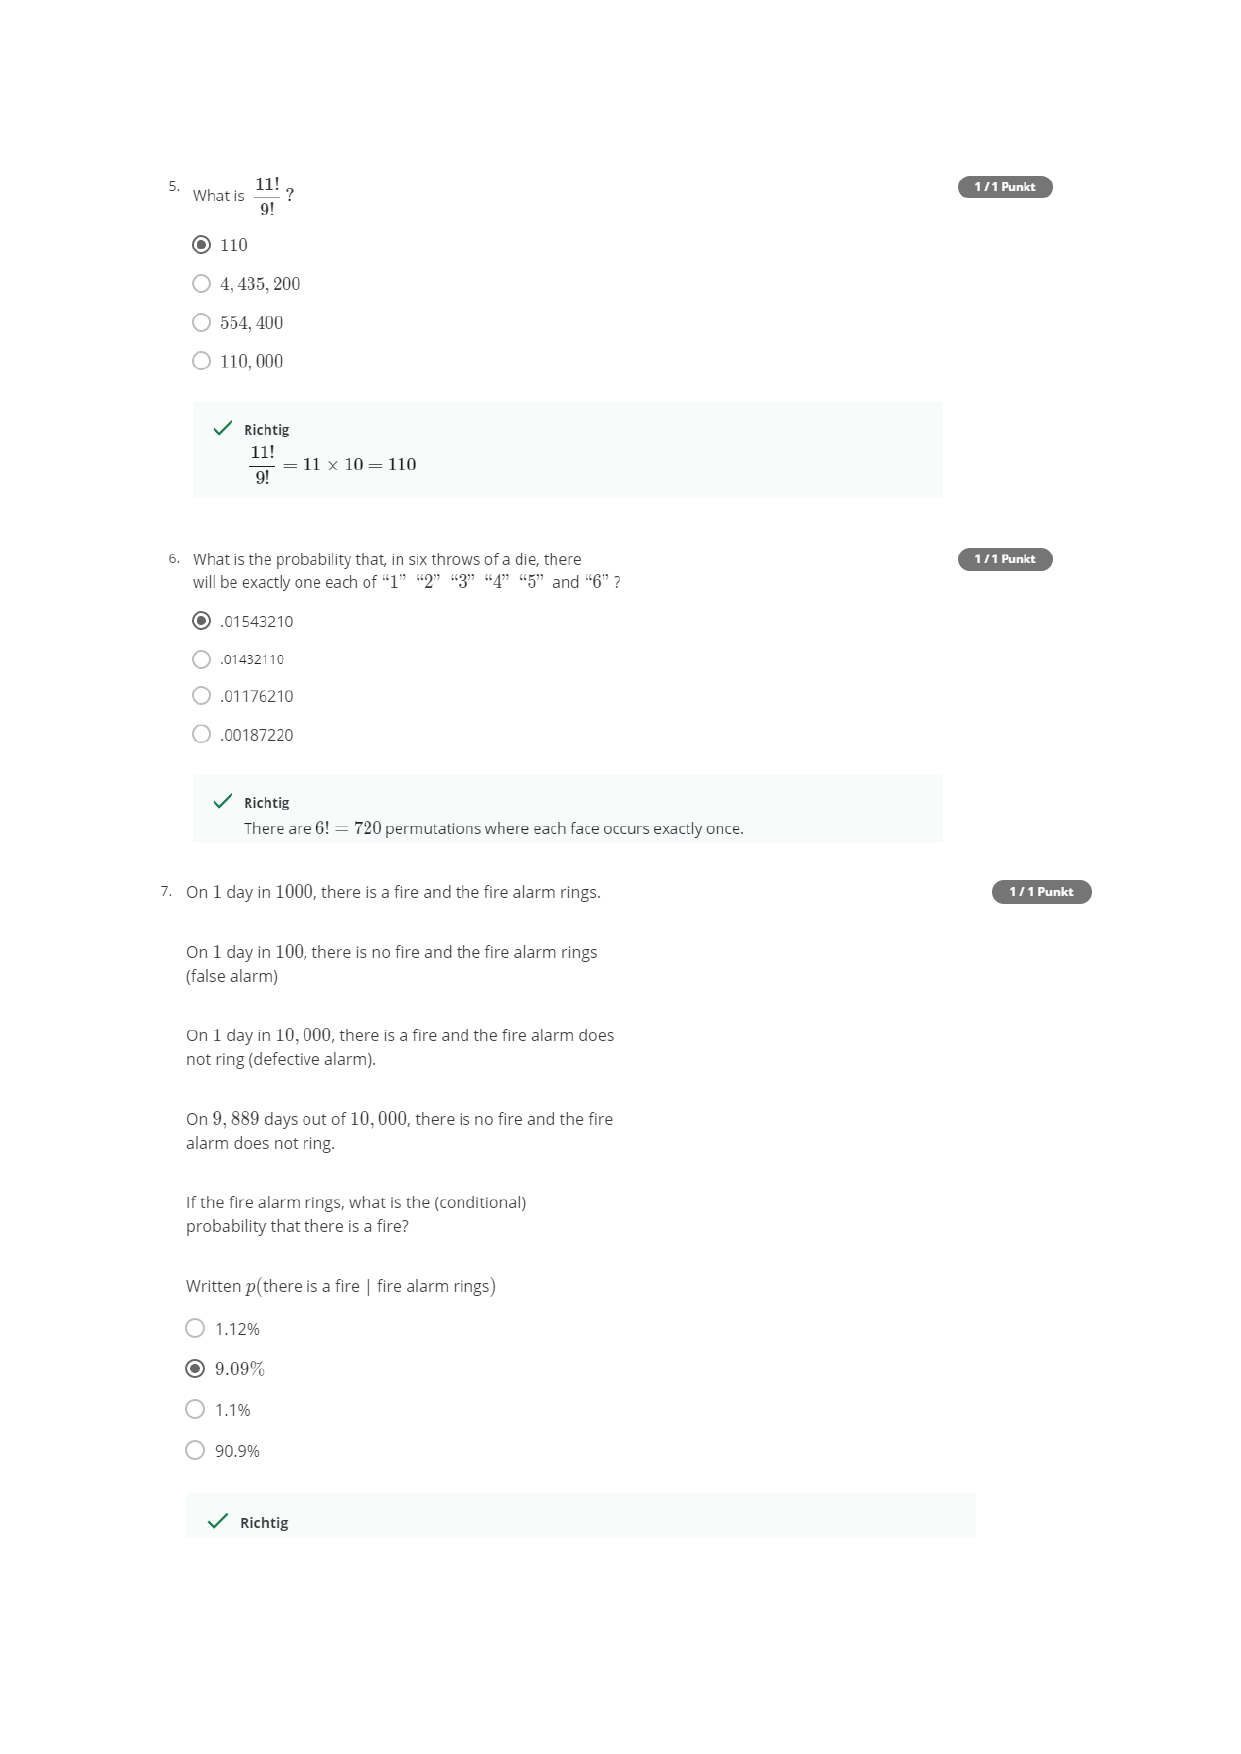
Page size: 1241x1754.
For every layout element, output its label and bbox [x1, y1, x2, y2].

picture [147, 861, 1093, 1538]
picture [147, 147, 1093, 843]
